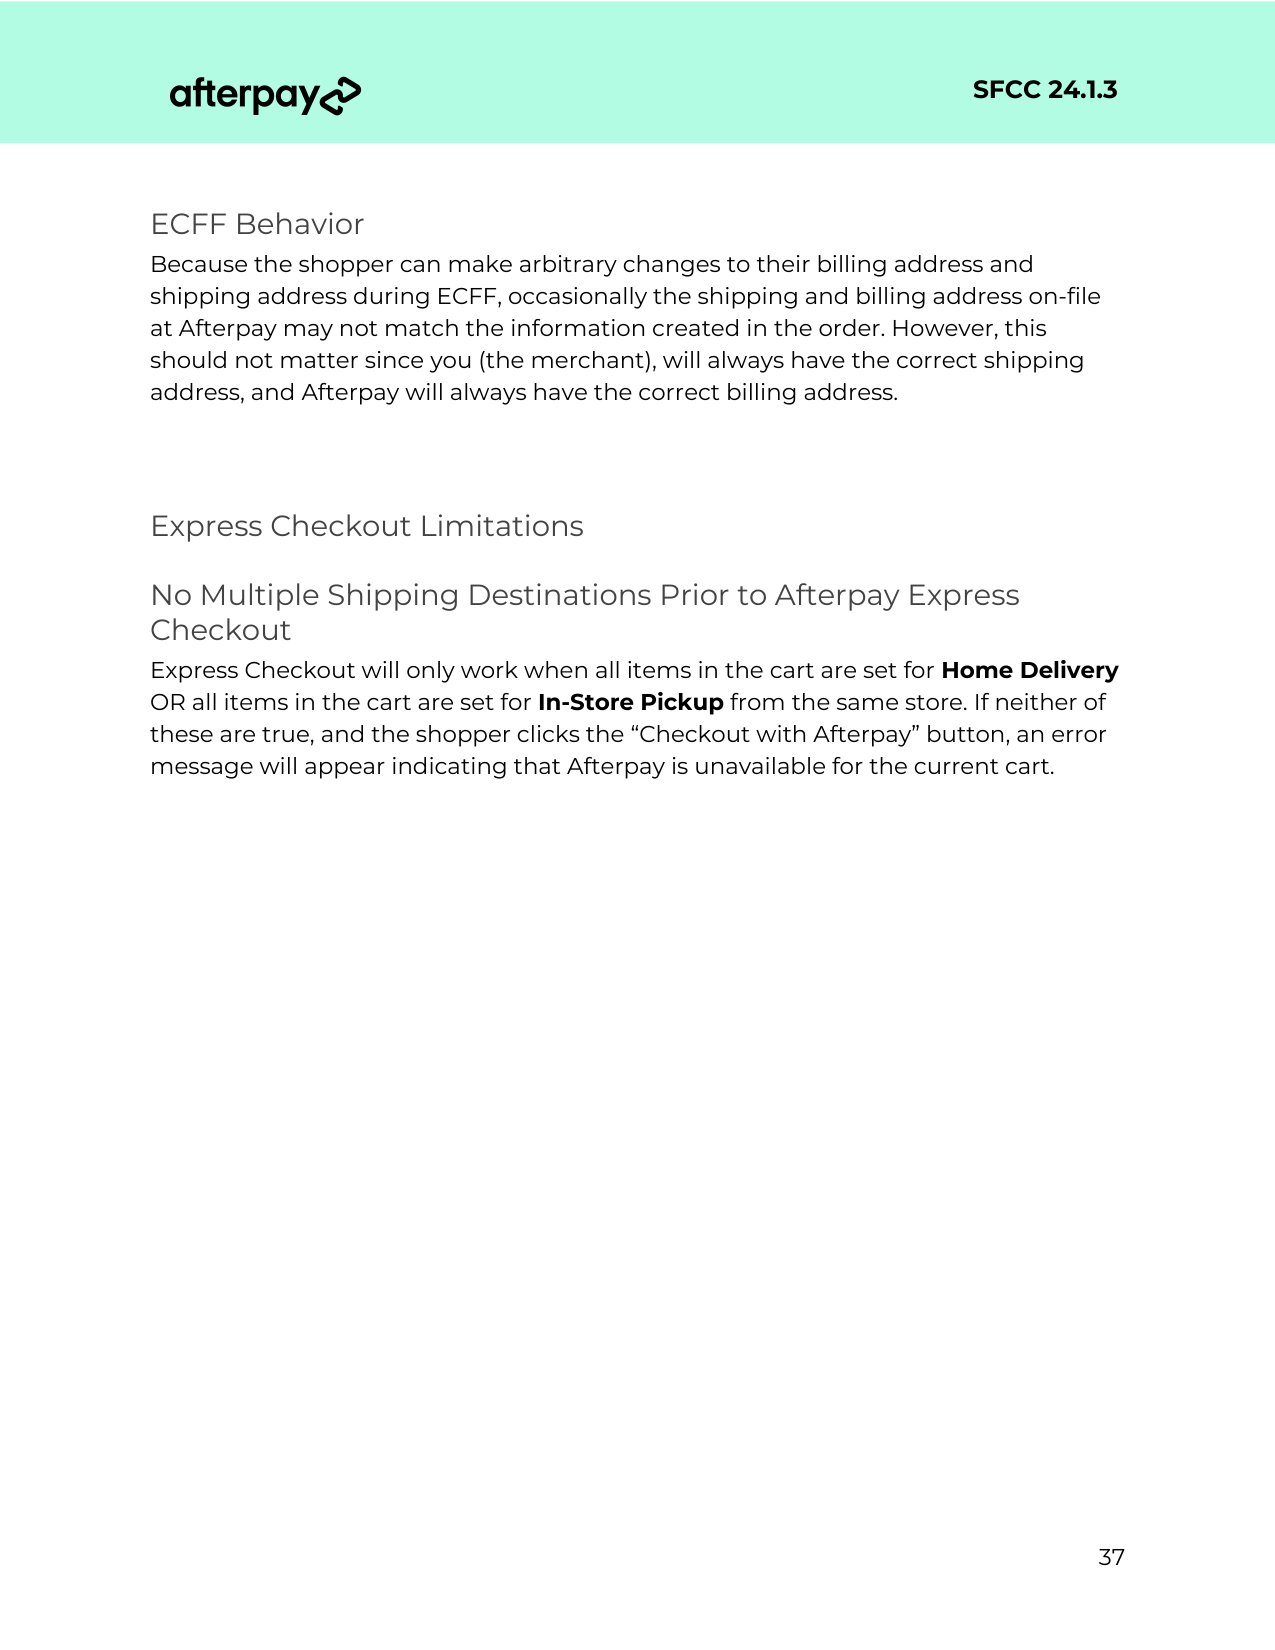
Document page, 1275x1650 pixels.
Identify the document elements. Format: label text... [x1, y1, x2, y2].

subtitle ECFF Behavior [150, 206, 1125, 242]
picture [134, 48, 397, 144]
text Because the shopper can make arbitrary changes to their billing address and shipping address during ECFF, occasionally the shipping and billing address on-file at Afterpay may not match the information created in the order. However, this should not matter since you (the merchant), will always have the correct shipping address, and Afterpay will always have the correct billing address. [150, 250, 1125, 406]
text Express Checkout will only work when all items in the cart are set for Home Delivery OR all items in the cart are set for In-Store Pickup from the same store. If neither of these are true, and the shopper clicks the “Checkout with Afterpay” button, an error message will appear indicating that Afterpay is unavailable for the current cart. [150, 656, 1125, 812]
subtitle No Multiple Shipping Destinations Prior to Afterpay Express Checkout [150, 577, 1125, 648]
subtitle Express Checkout Limitations [150, 508, 1125, 543]
